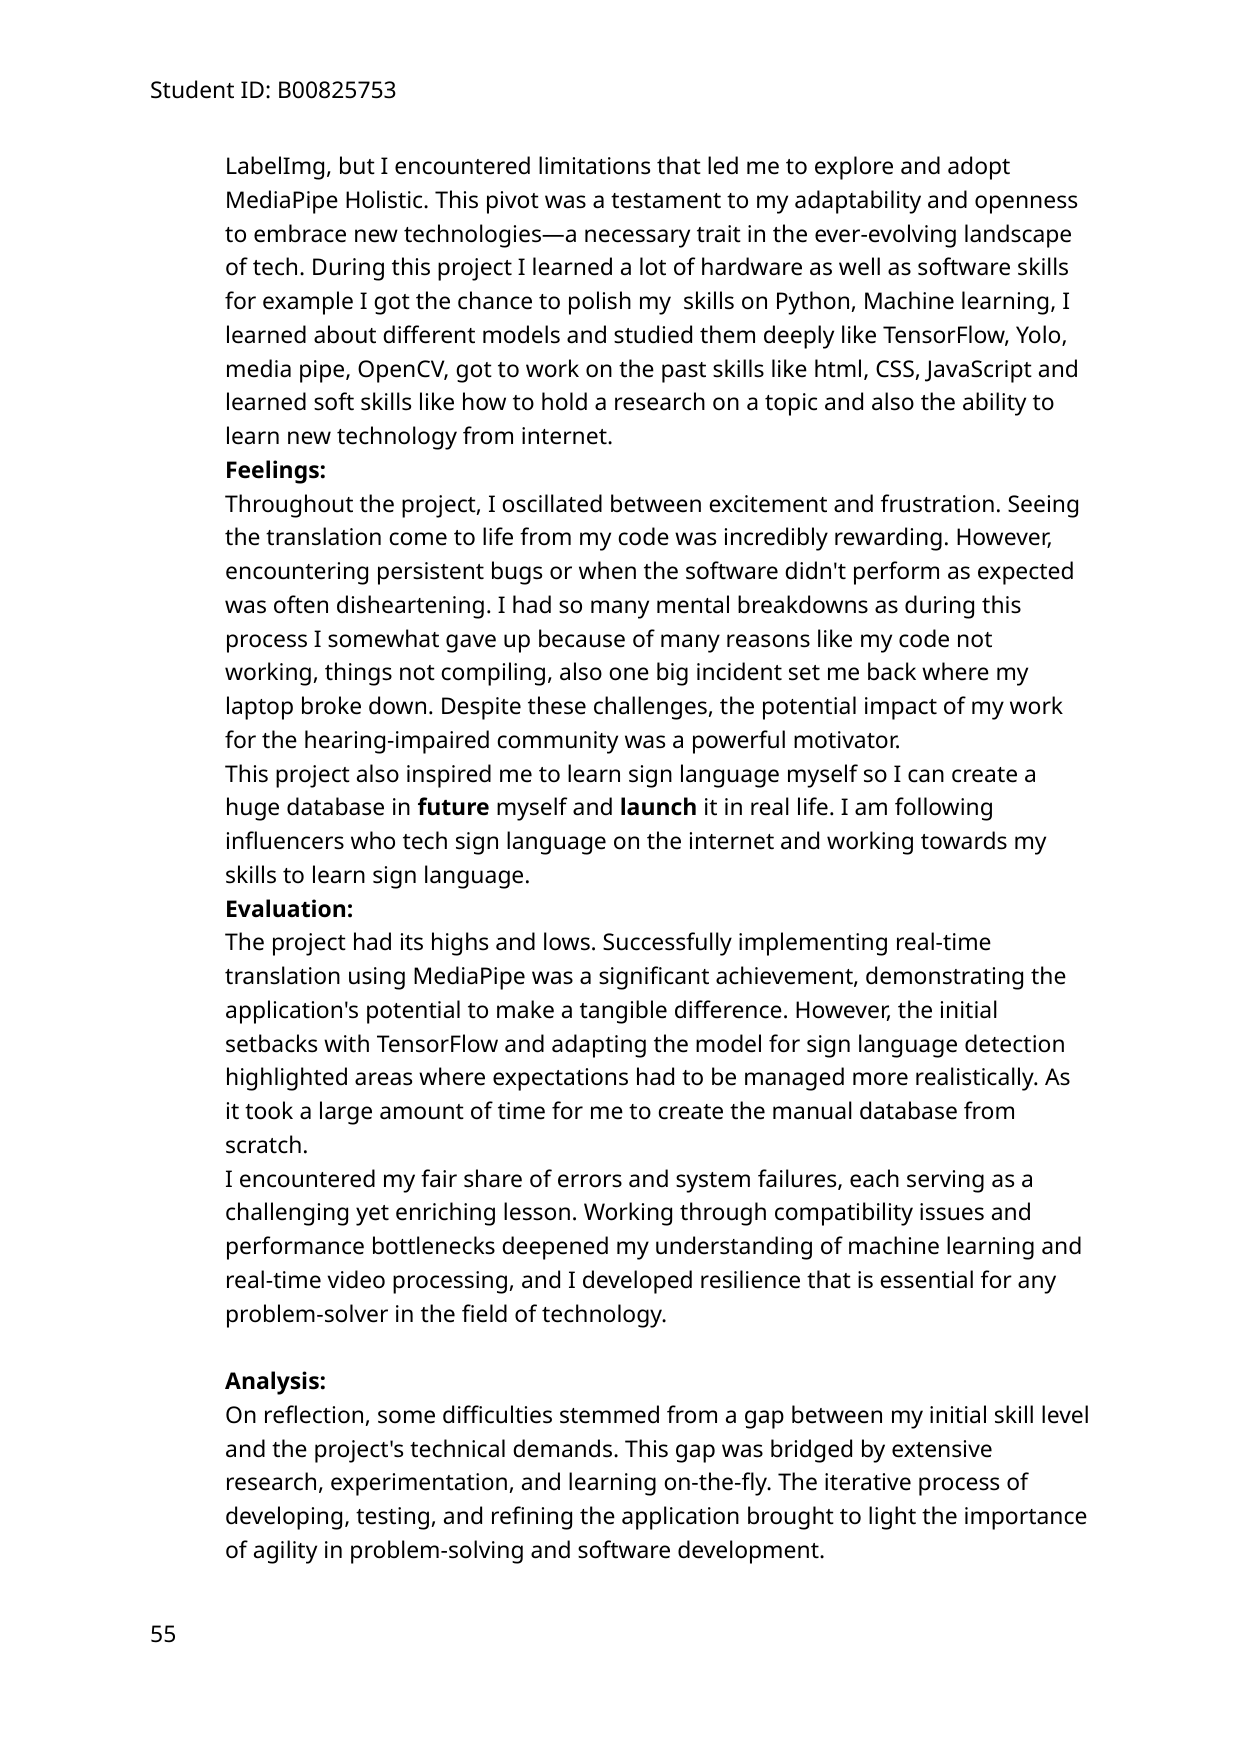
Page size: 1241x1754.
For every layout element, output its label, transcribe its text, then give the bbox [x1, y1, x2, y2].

list Analysis: [225, 1365, 1090, 1396]
list Feelings: [225, 454, 1090, 485]
list Evaluation: [225, 892, 1090, 924]
list This project also inspired me to learn sign language myself so I can create a huge database in future myself and launch it in real life. I am following influencers who tech sign language on the internet and working towards my skills to learn sign language. [225, 757, 1090, 890]
list On reflection, some difficulties stemmed from a gap between my initial skill level and the project's technical demands. This gap was bridged by extensive research, experimentation, and learning on-the-fly. The iterative process of developing, testing, and refining the application brought to light the importance of agility in problem-solving and software development. [225, 1399, 1090, 1565]
list Throughout the project, I oscillated between excitement and frustration. Seeing the translation come to life from my code was incredibly rewarding. However, encountering persistent bugs or when the software didn't perform as expected was often disheartening. I had so many mental breakdowns as during this process I somewhat gave up because of many reasons like my code not working, things not compiling, also one big incident set me back where my laptop broke down. Despite these challenges, the potential impact of my work for the hearing-impaired community was a powerful motivator. [225, 487, 1090, 755]
list I encountered my fair share of errors and system failures, each serving as a challenging yet enriching lesson. Working through compatibility issues and performance bottlenecks deepened my understanding of machine learning and real-time video processing, and I developed resilience that is essential for any problem-solver in the field of technology. [225, 1162, 1090, 1329]
list The project had its highs and lows. Successfully implementing real-time translation using MediaPipe was a significant achievement, demonstrating the application's potential to make a tangible difference. However, the initial setbacks with TensorFlow and adapting the model for sign language detection highlighted areas where expectations had to be managed more realistically. As it took a large amount of time for me to create the manual database from scratch. [225, 926, 1090, 1160]
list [225, 150, 1090, 451]
